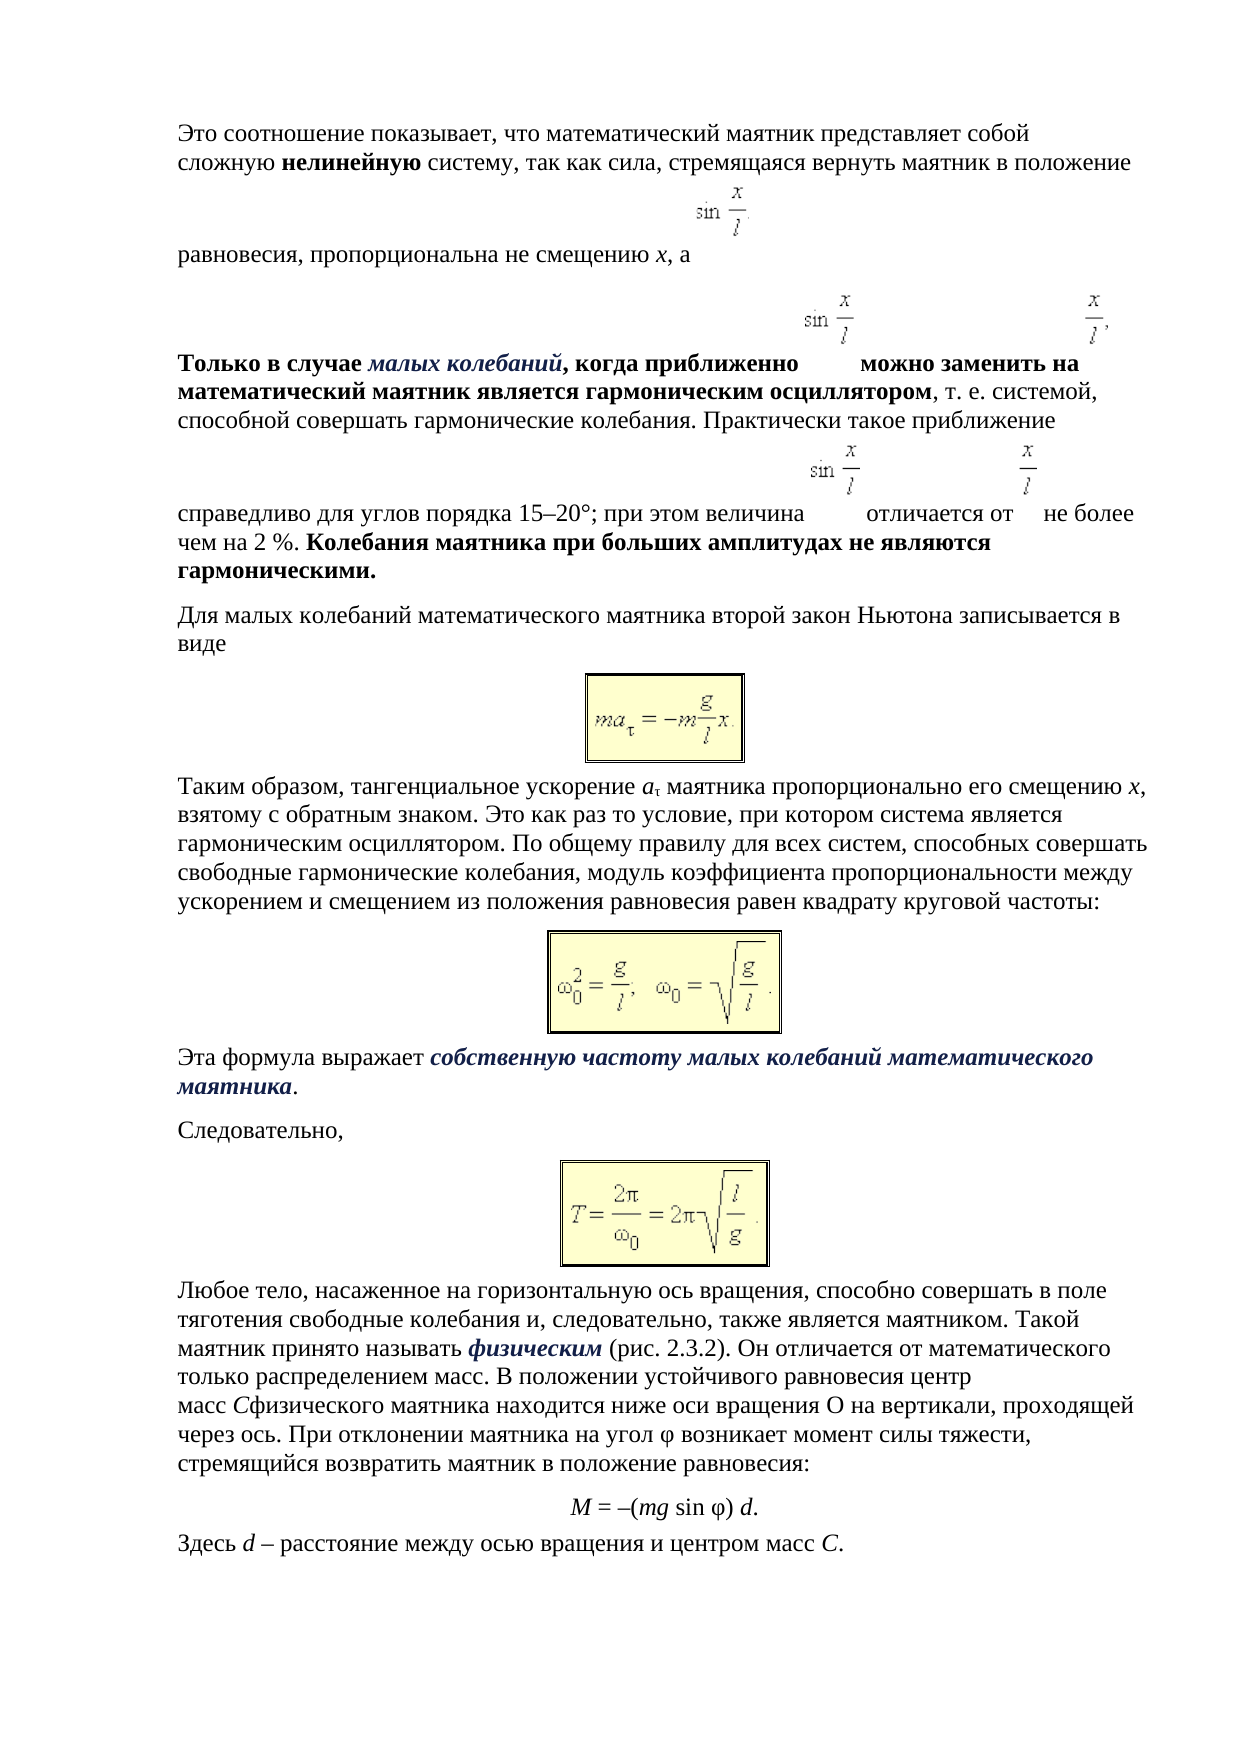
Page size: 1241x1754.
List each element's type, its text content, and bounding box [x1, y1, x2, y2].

text Таким образом, тангенциальное ускорение aτ маятника пропорционально его смещению x, взятому с обратным знаком. Это как раз то условие, при котором система является гармоническим осциллятором. По общему правилу для всех систем, способных совершать свободные гармонические колебания, модуль коэффициента пропорциональности между ускорением и смещением из положения равновесия равен квадрату круговой частоты: [177, 771, 1152, 914]
picture [558, 941, 771, 1024]
picture [811, 433, 860, 522]
text Для малых колебаний математического маятника второй закон Ньютона записывается в виде [177, 600, 1152, 657]
picture [595, 683, 734, 752]
text Здесь d – расстояние между осью вращения и центром масс C. [177, 1528, 1152, 1557]
table_header M = –(mg sin φ) d. [570, 1492, 758, 1521]
text Следовательно, [177, 1115, 1152, 1144]
text Любое тело, насаженное на горизонтальную ось вращения, способно совершать в поле тяготения свободные колебания и, следовательно, также является маятником. Такой маятник принято называть физическим (рис. 2.3.2). Он отличается от математического только распределением масс. В положении устойчивого равновесия центр масс Cфизического маятника находится ниже оси вращения О на вертикали, проходящей через ось. При отклонении маятника на угол φ возникает момент силы тяжести, стремящийся возвратить маятник в положение равновесия: [177, 1275, 1152, 1476]
text Эта формула выражает собственную частоту малых колебаний математического маятника. [177, 1042, 1152, 1100]
picture [696, 175, 749, 263]
picture [805, 283, 854, 371]
picture [1019, 433, 1037, 522]
text Только в случае малых колебаний, когда приближенно можно заменить на математический маятник является гармоническим осциллятором, т. е. системой, способной совершать гармонические колебания. Практически такое приближение справедливо для углов порядка 15–20°; при этом величина отличается от не более чем на 2 %. Колебания маятника при больших амплитудах не являются гармоническими. [177, 284, 1152, 584]
text Это соотношение показывает, что математический маятник представляет собой сложную нелинейную систему, так как сила, стремящаяся вернуть маятник в положение равновесия, пропорциональна не смещению x, а [177, 118, 1152, 268]
picture [571, 1170, 758, 1257]
picture [1085, 283, 1108, 371]
